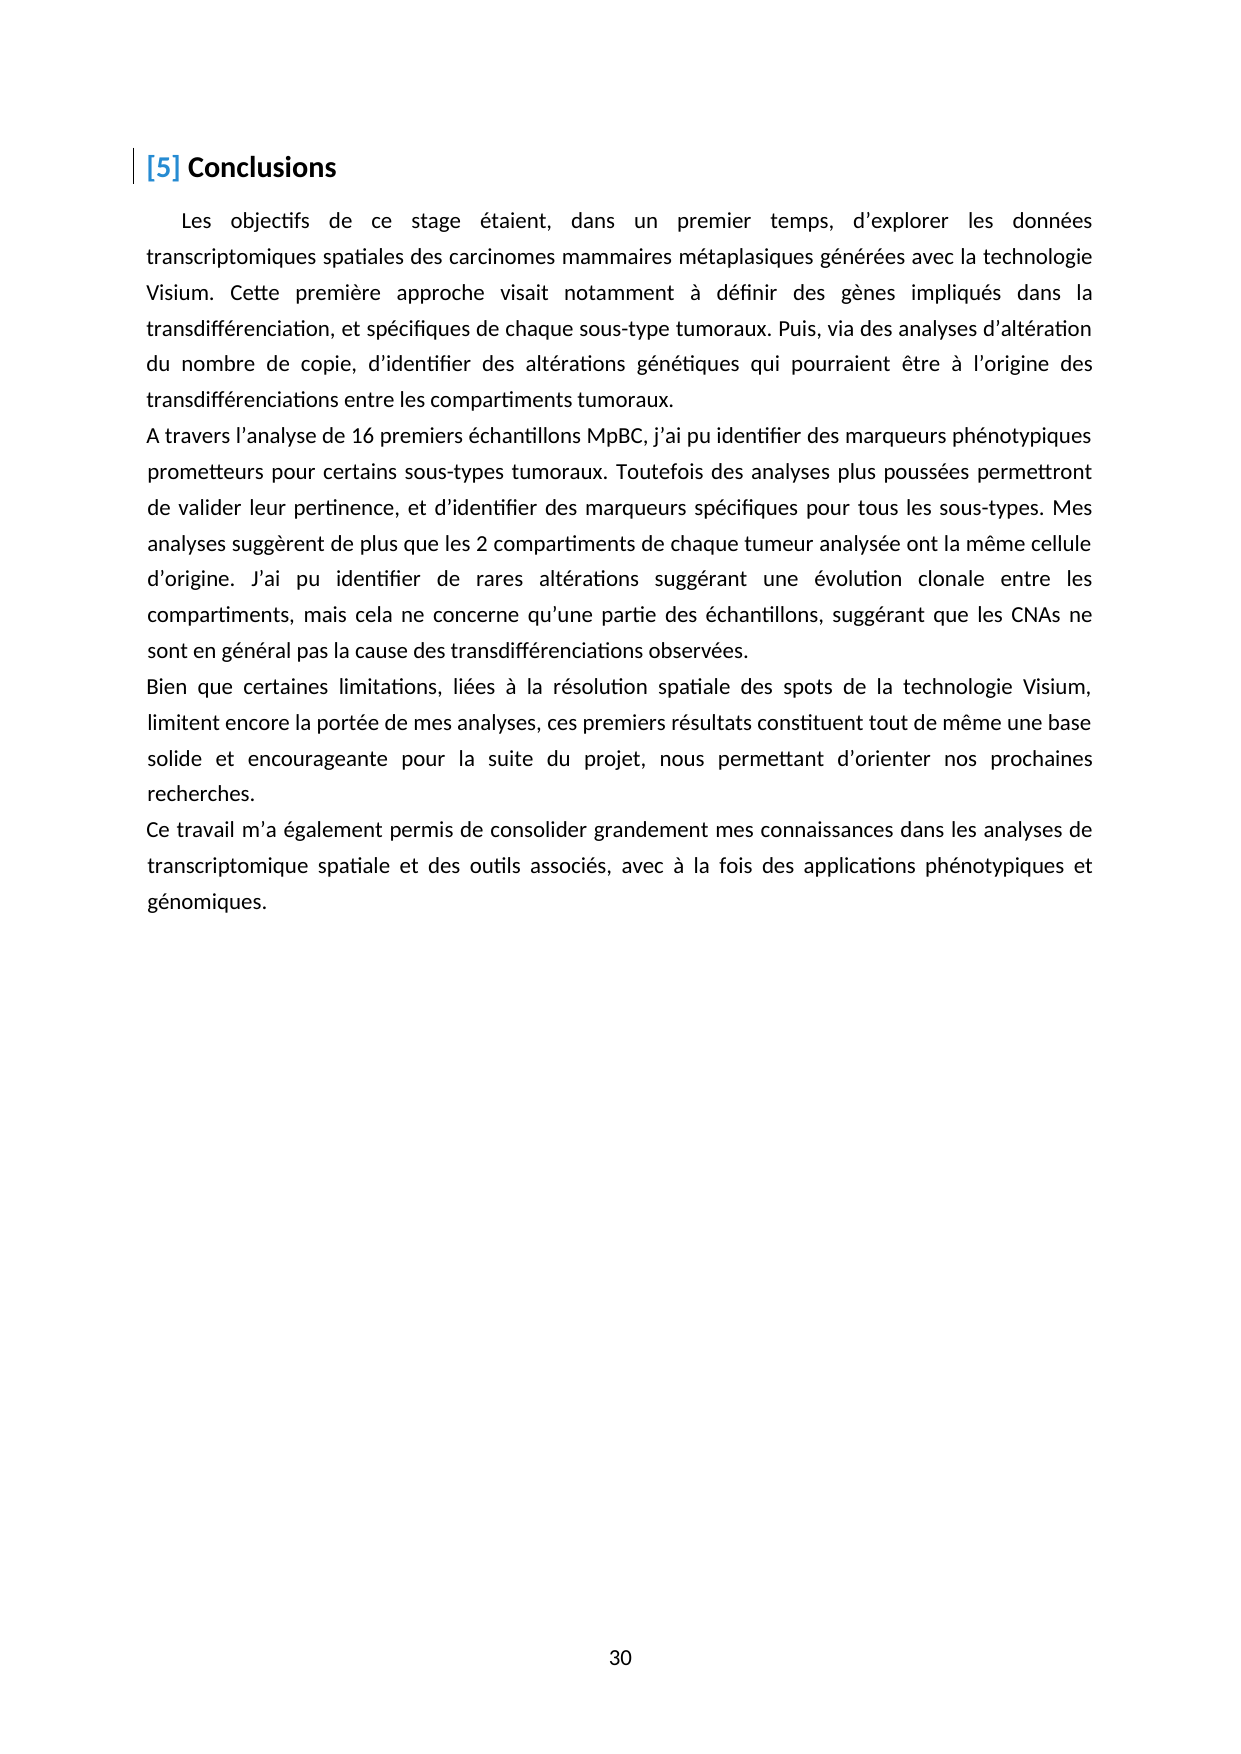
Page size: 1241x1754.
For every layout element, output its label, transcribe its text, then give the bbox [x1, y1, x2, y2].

text Ce travail m’a également permis de consolider grandement mes connaissances dans les analyses de transcriptomique spatiale et des outils associés, avec à la fois des applications phénotypiques et génomiques. [146, 815, 1094, 915]
text Bien que certaines limitations, liées à la résolution spatiale des spots de la technologie Visium, limitent encore la portée de mes analyses, ces premiers résultats constituent tout de même une base solide et encourageante pour la suite du projet, nous permettant d’orienter nos prochaines recherches. [146, 672, 1094, 808]
subtitle Conclusions [146, 148, 1240, 184]
text A travers l’analyse de 16 premiers échantillons MpBC, j’ai pu identifier des marqueurs phénotypiques prometteurs pour certains sous-types tumoraux. Toutefois des analyses plus poussées permettront de valider leur pertinence, et d’identifier des marqueurs spécifiques pour tous les sous-types. Mes analyses suggèrent de plus que les 2 compartiments de chaque tumeur analysée ont la même cellule d’origine. J’ai pu identifier de rares altérations suggérant une évolution clonale entre les compartiments, mais cela ne concerne qu’une partie des échantillons, suggérant que les CNAs ne sont en général pas la cause des transdifférenciations observées. [146, 421, 1094, 664]
text Les objectifs de ce stage étaient, dans un premier temps, d’explorer les données transcriptomiques spatiales des carcinomes mammaires métaplasiques générées avec la technologie Visium. Cette première approche visait notamment à définir des gènes impliqués dans la transdifférenciation, et spécifiques de chaque sous-type tumoraux. Puis, via des analyses d’altération du nombre de copie, d’identifier des altérations génétiques qui pourraient être à l’origine des transdifférenciations entre les compartiments tumoraux. [146, 206, 1094, 413]
